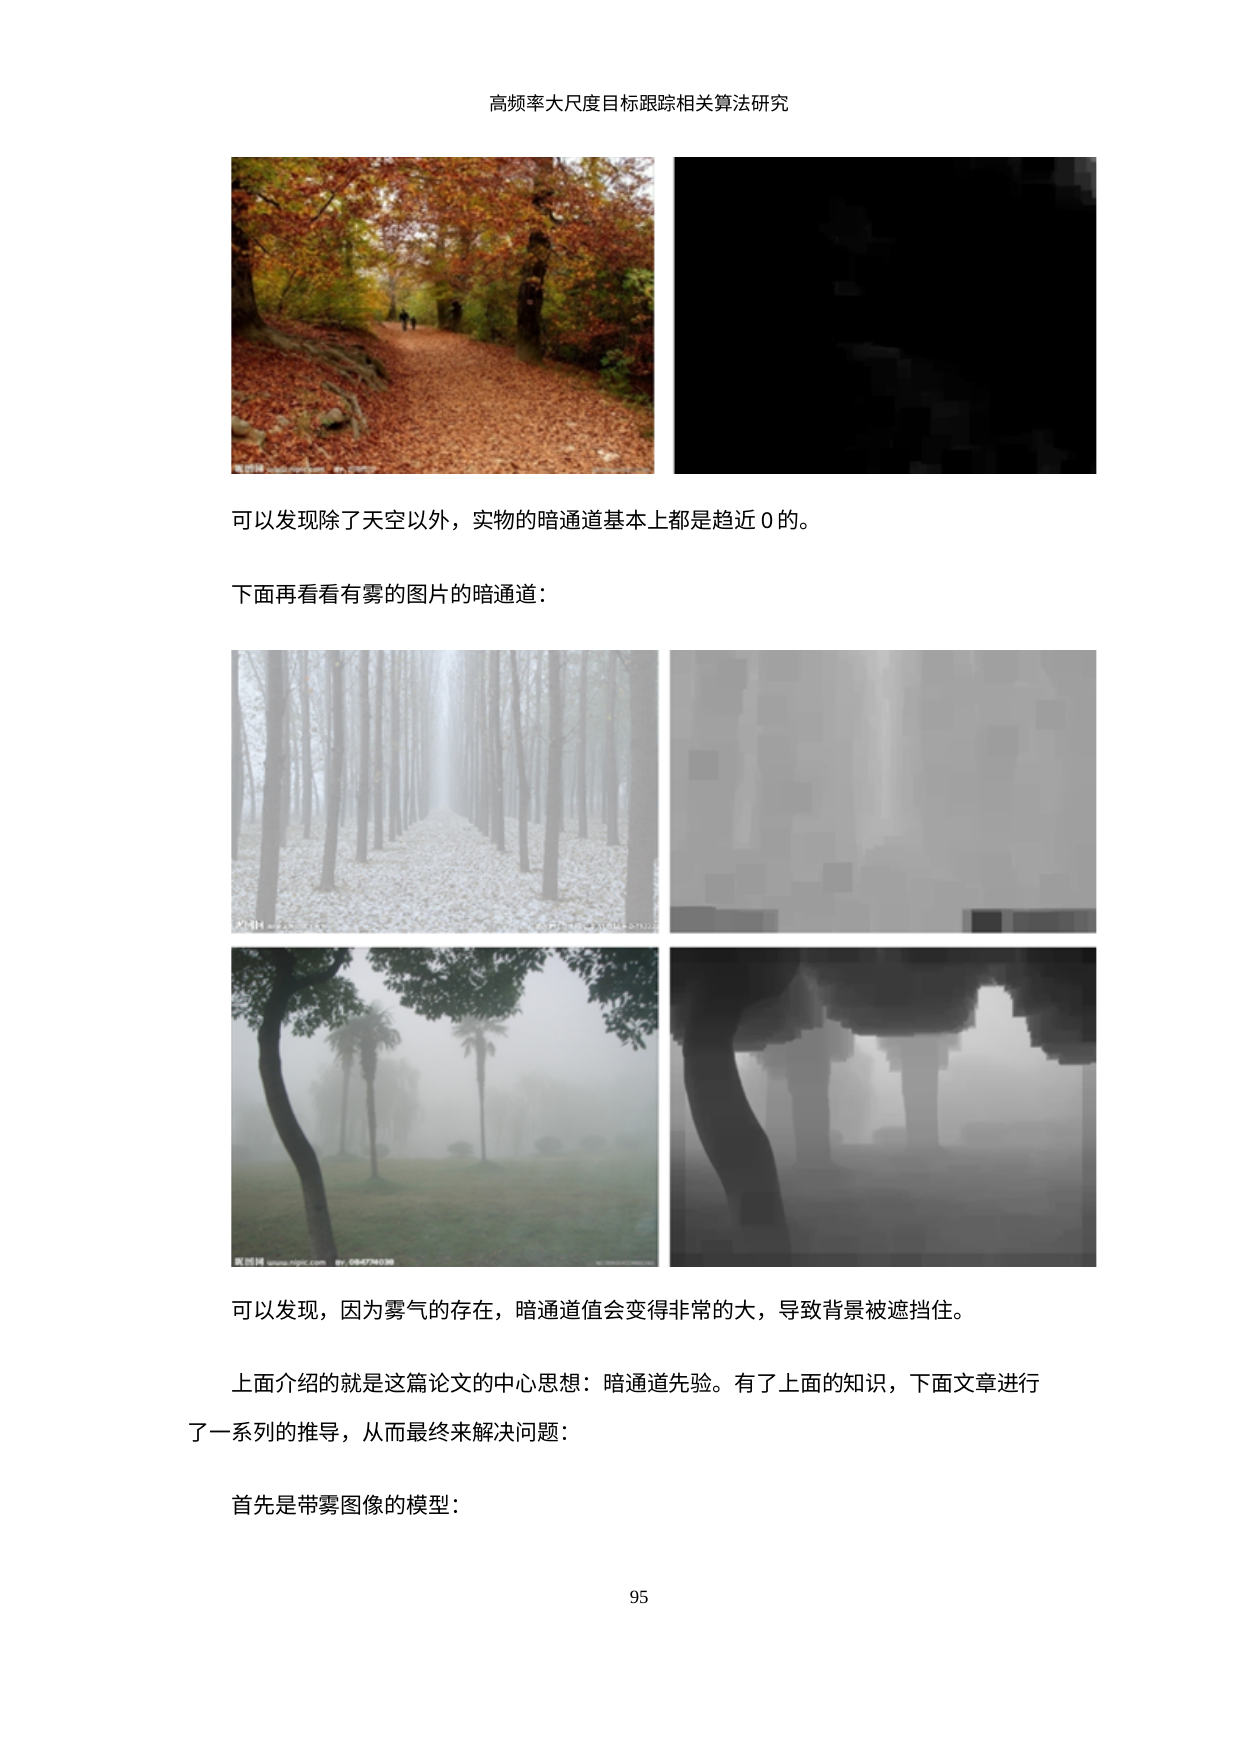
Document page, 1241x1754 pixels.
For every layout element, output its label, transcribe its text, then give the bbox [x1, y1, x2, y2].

picture [231, 157, 1097, 474]
picture [231, 650, 1097, 1267]
text 首先是带雾图像的模型： [187, 1488, 1053, 1520]
text 下面再看看有雾的图片的暗通道： [187, 576, 1053, 609]
text 可以发现除了天空以外，实物的暗通道基本上都是趋近0的。 [187, 503, 1053, 536]
text 上面介绍的就是这篇论文的中心思想：暗通道先验。有了上面的知识，下面文章进行了一系列的推导，从而最终来解决问题： [187, 1366, 1053, 1447]
text 可以发现，因为雾气的存在，暗通道值会变得非常的大，导致背景被遮挡住。 [187, 1292, 1053, 1325]
